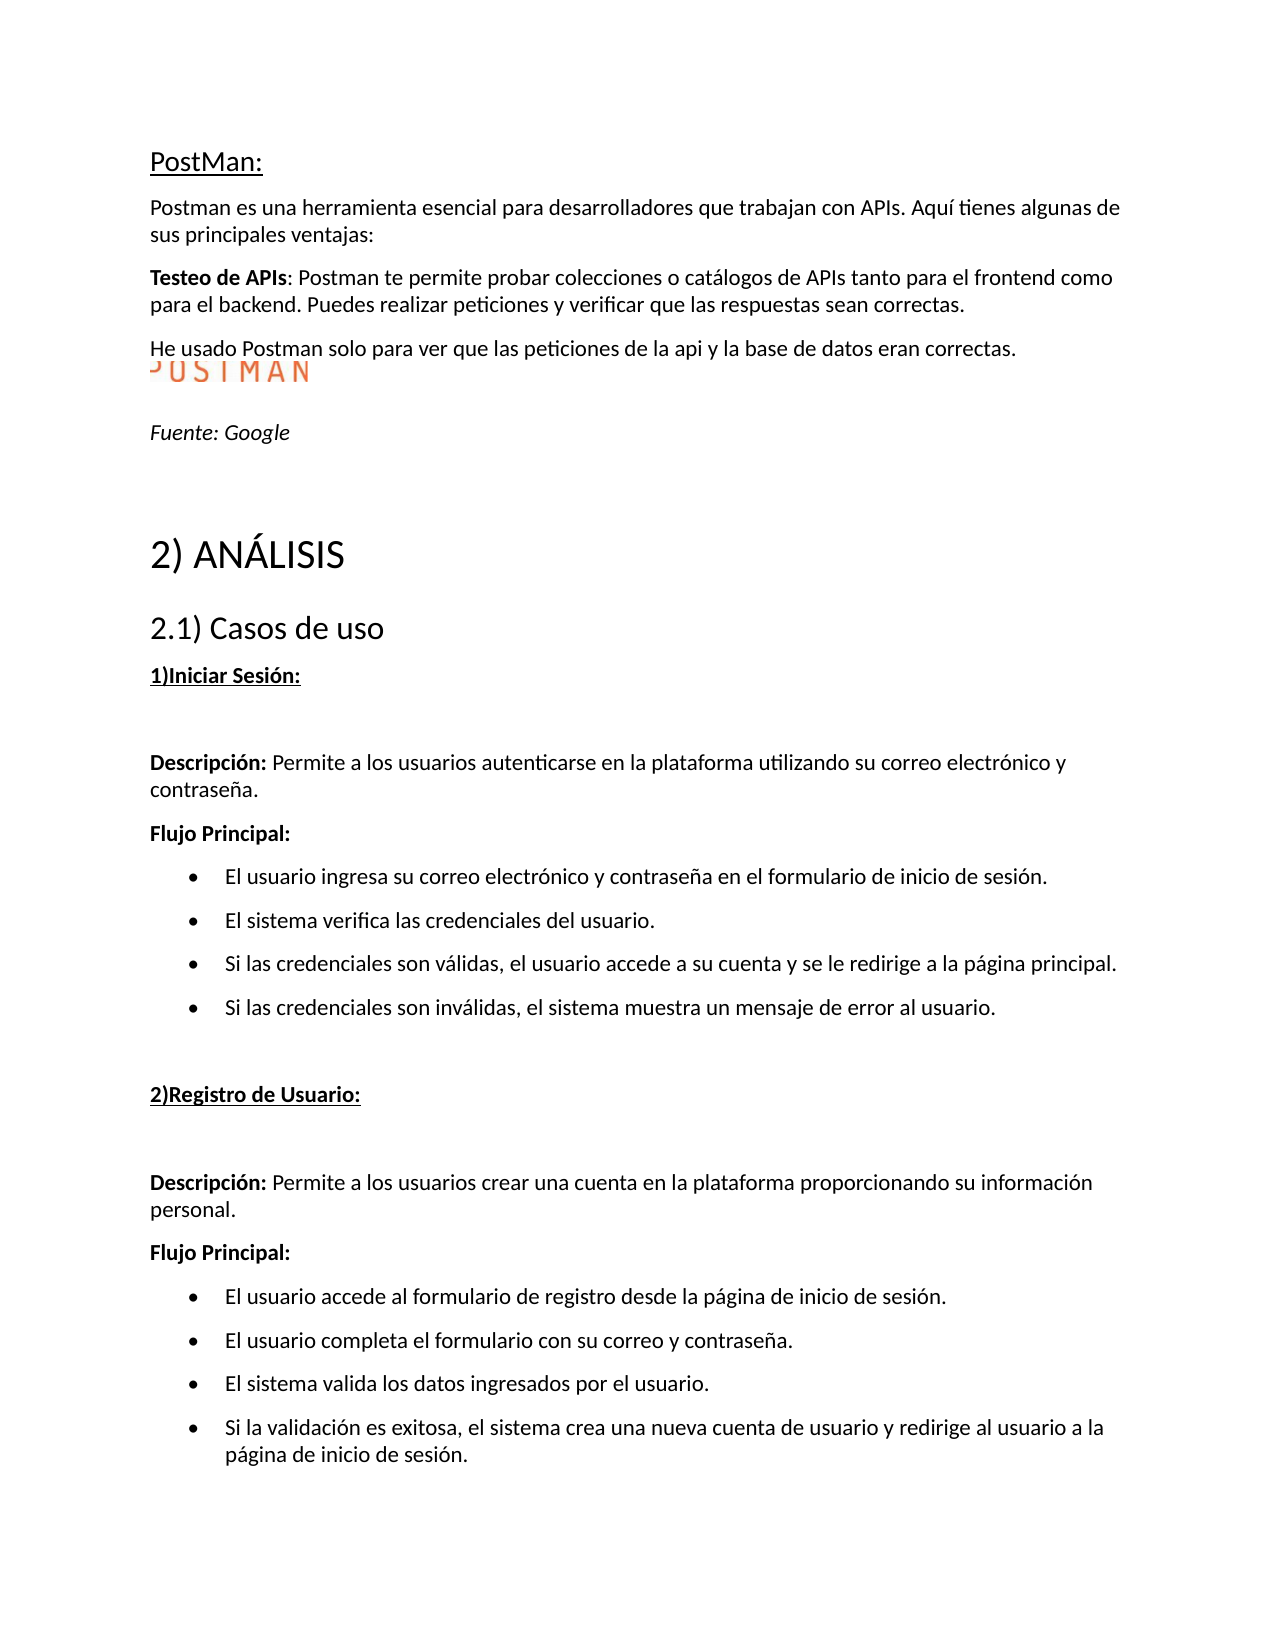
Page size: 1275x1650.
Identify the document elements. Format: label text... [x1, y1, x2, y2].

text Flujo Principal: [150, 1239, 1125, 1266]
text He usado Postman solo para ver que las peticiones de la api y la base de datos eran correctas. [150, 335, 1125, 362]
text 2.1) Casos de uso [150, 591, 1125, 645]
list El usuario ingresa su correo electrónico y contraseña en el formulario de inicio de sesión. [187, 863, 1125, 890]
text Descripción: Permite a los usuarios crear una cuenta en la plataforma proporcionando su información personal. [150, 1168, 1125, 1222]
text Testeo de APIs: Postman te permite probar colecciones o catálogos de APIs tanto para el frontend como para el backend. Puedes realizar peticiones y verificar que las respuestas sean correctas. [150, 264, 1125, 318]
text 2) ANÁLISIS [150, 547, 1125, 574]
list El sistema valida los datos ingresados por el usuario. [187, 1370, 1125, 1397]
list Si las credenciales son inválidas, el sistema muestra un mensaje de error al usuario. [187, 994, 1125, 1021]
text PostMan: [150, 150, 1125, 177]
text 1)Iniciar Sesión: [150, 661, 1125, 688]
list El sistema verifica las credenciales del usuario. [187, 907, 1125, 934]
list El usuario completa el formulario con su correo y contraseña. [187, 1326, 1125, 1353]
text Fuente: Google [150, 420, 1125, 445]
text Postman es una herramienta esencial para desarrolladores que trabajan con APIs. Aquí tienes algunas de sus principales ventajas: [150, 194, 1125, 248]
text 2)Registro de Usuario: [150, 1081, 1125, 1108]
list Si la validación es exitosa, el sistema crea una nueva cuenta de usuario y redirige al usuario a la página de inicio de sesión. [187, 1414, 1125, 1468]
list Si las credenciales son válidas, el usuario accede a su cuenta y se le redirige a la página principal. [187, 950, 1125, 977]
text Descripción: Permite a los usuarios autenticarse en la plataforma utilizando su correo electrónico y contraseña. [150, 749, 1125, 803]
list El usuario accede al formulario de registro desde la página de inicio de sesión. [187, 1283, 1125, 1310]
text Flujo Principal: [150, 819, 1125, 846]
